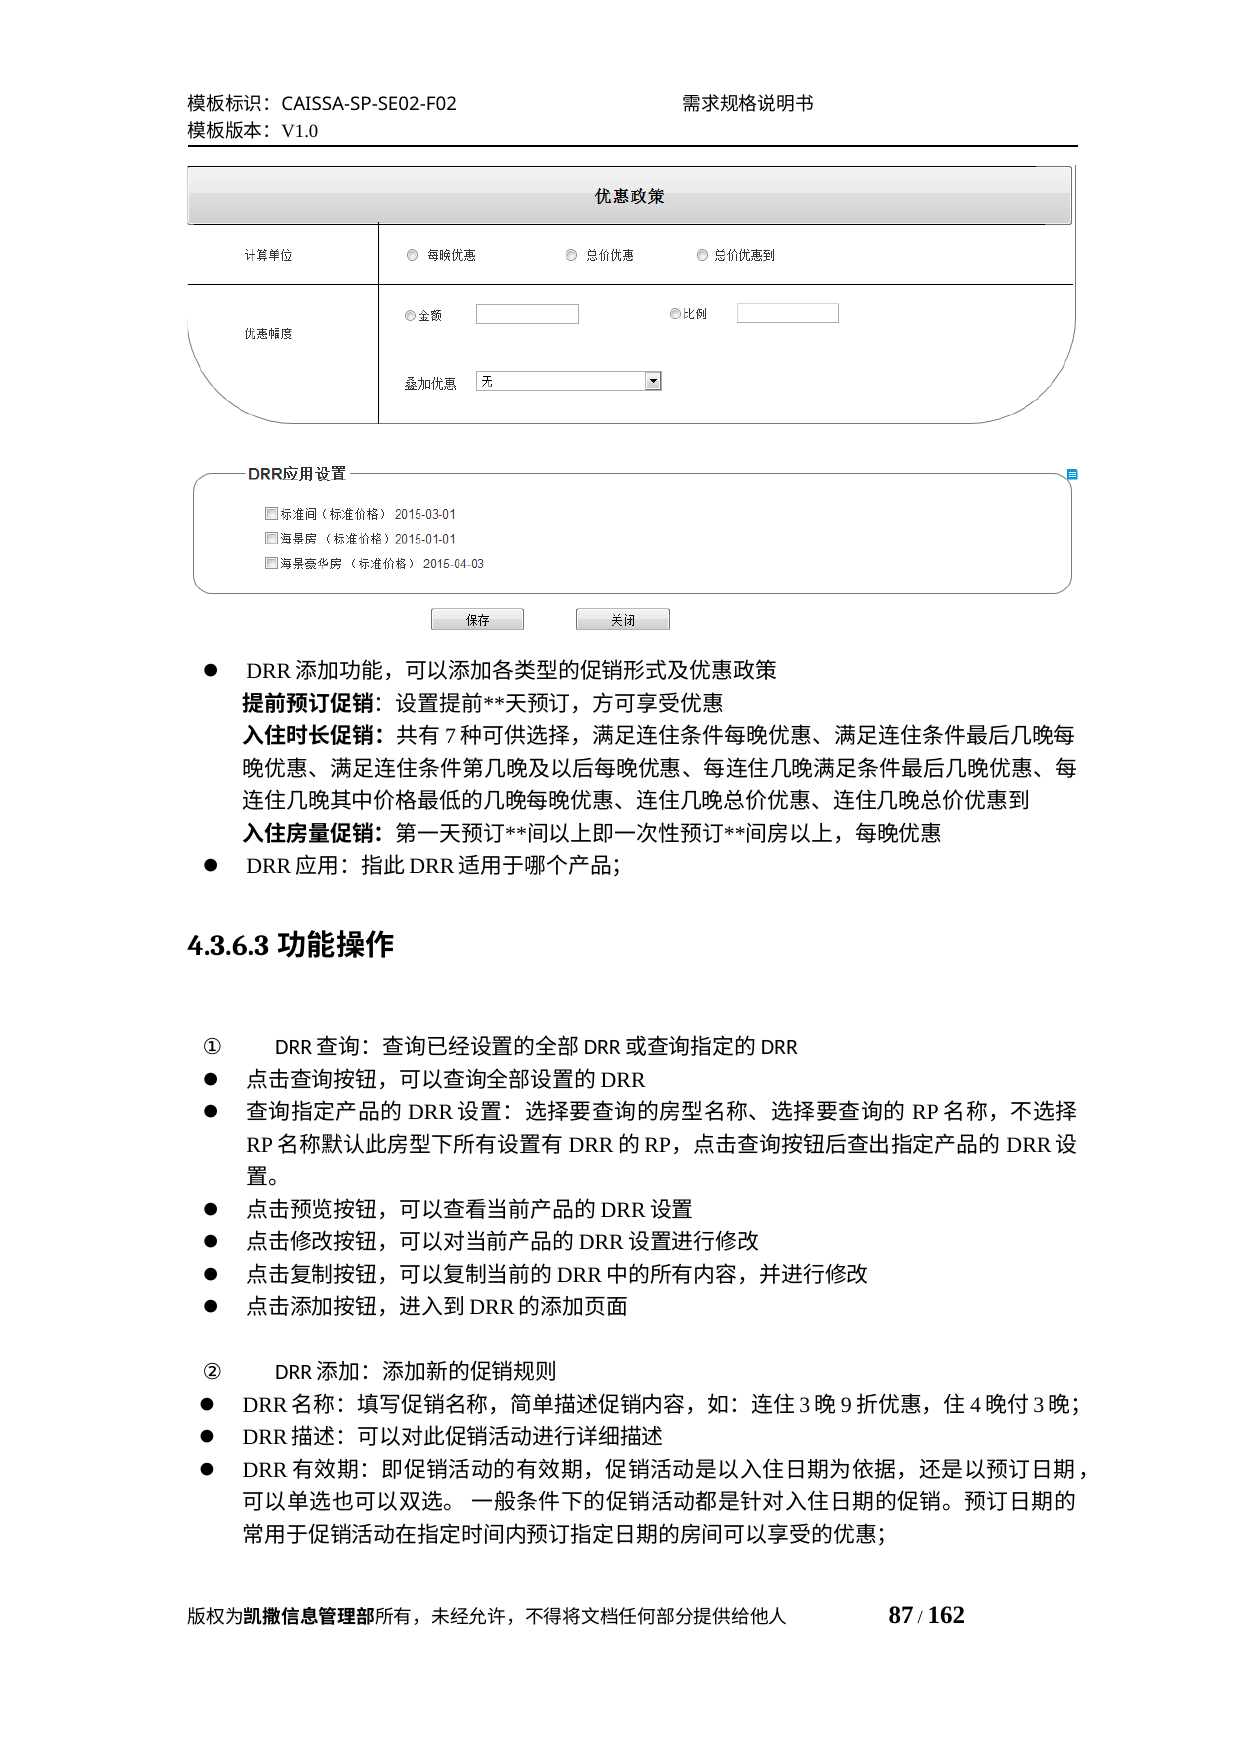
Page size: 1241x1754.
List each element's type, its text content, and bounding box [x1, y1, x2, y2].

list DRR应用：指此DRR适用于哪个产品； [202, 848, 1078, 881]
list 点击修改按钮，可以对当前产品的DRR设置进行修改 [202, 1224, 1078, 1256]
subtitle 功能操作 [187, 910, 1078, 975]
list 点击预览按钮，可以查看当前产品的DRR设置 [202, 1191, 1078, 1224]
list DRR添加：添加新的促销规则 [202, 1354, 1078, 1386]
picture [187, 165, 1078, 428]
picture [187, 458, 1078, 630]
list DRR查询：查询已经设置的全部DRR或查询指定的DRR [202, 1029, 1078, 1061]
text 提前预订促销：设置提前**天预订，方可享受优惠 [187, 686, 1078, 718]
list DRR名称：填写促销名称，简单描述促销内容，如：连住3晚9折优惠，住4晚付3晚； [198, 1386, 1078, 1419]
list 点击复制按钮，可以复制当前的DRR中的所有内容，并进行修改 [202, 1256, 1078, 1289]
list DRR有效期：即促销活动的有效期，促销活动是以入住日期为依据，还是以预订日期，可以单选也可以双选。 一般条件下的促销活动都是针对入住日期的促销。预订日期的常用于促销活动在指定时间内预订指定日期的房间可以享受的优惠； [198, 1451, 1078, 1549]
list DRR描述：可以对此促销活动进行详细描述 [198, 1419, 1078, 1451]
text 入住房量促销：第一天预订**间以上即一次性预订**间房以上，每晚优惠 [187, 816, 1078, 848]
list 点击添加按钮，进入到DRR的添加页面 [202, 1289, 1078, 1321]
list 点击查询按钮，可以查询全部设置的DRR [202, 1061, 1078, 1094]
list DRR添加功能，可以添加各类型的促销形式及优惠政策 [202, 653, 1078, 686]
list 查询指定产品的DRR设置：选择要查询的房型名称、选择要查询的RP名称，不选择RP名称默认此房型下所有设置有DRR的RP，点击查询按钮后查出指定产品的DRR设置。 [202, 1094, 1078, 1191]
text 入住时长促销：共有7种可供选择，满足连住条件每晚优惠、满足连住条件最后几晚每晚优惠、满足连住条件第几晚及以后每晚优惠、每连住几晚满足条件最后几晚优惠、每连住几晚其中价格最低的几晚每晚优惠、连住几晚总价优惠、连住几晚总价优惠到 [242, 718, 1078, 816]
